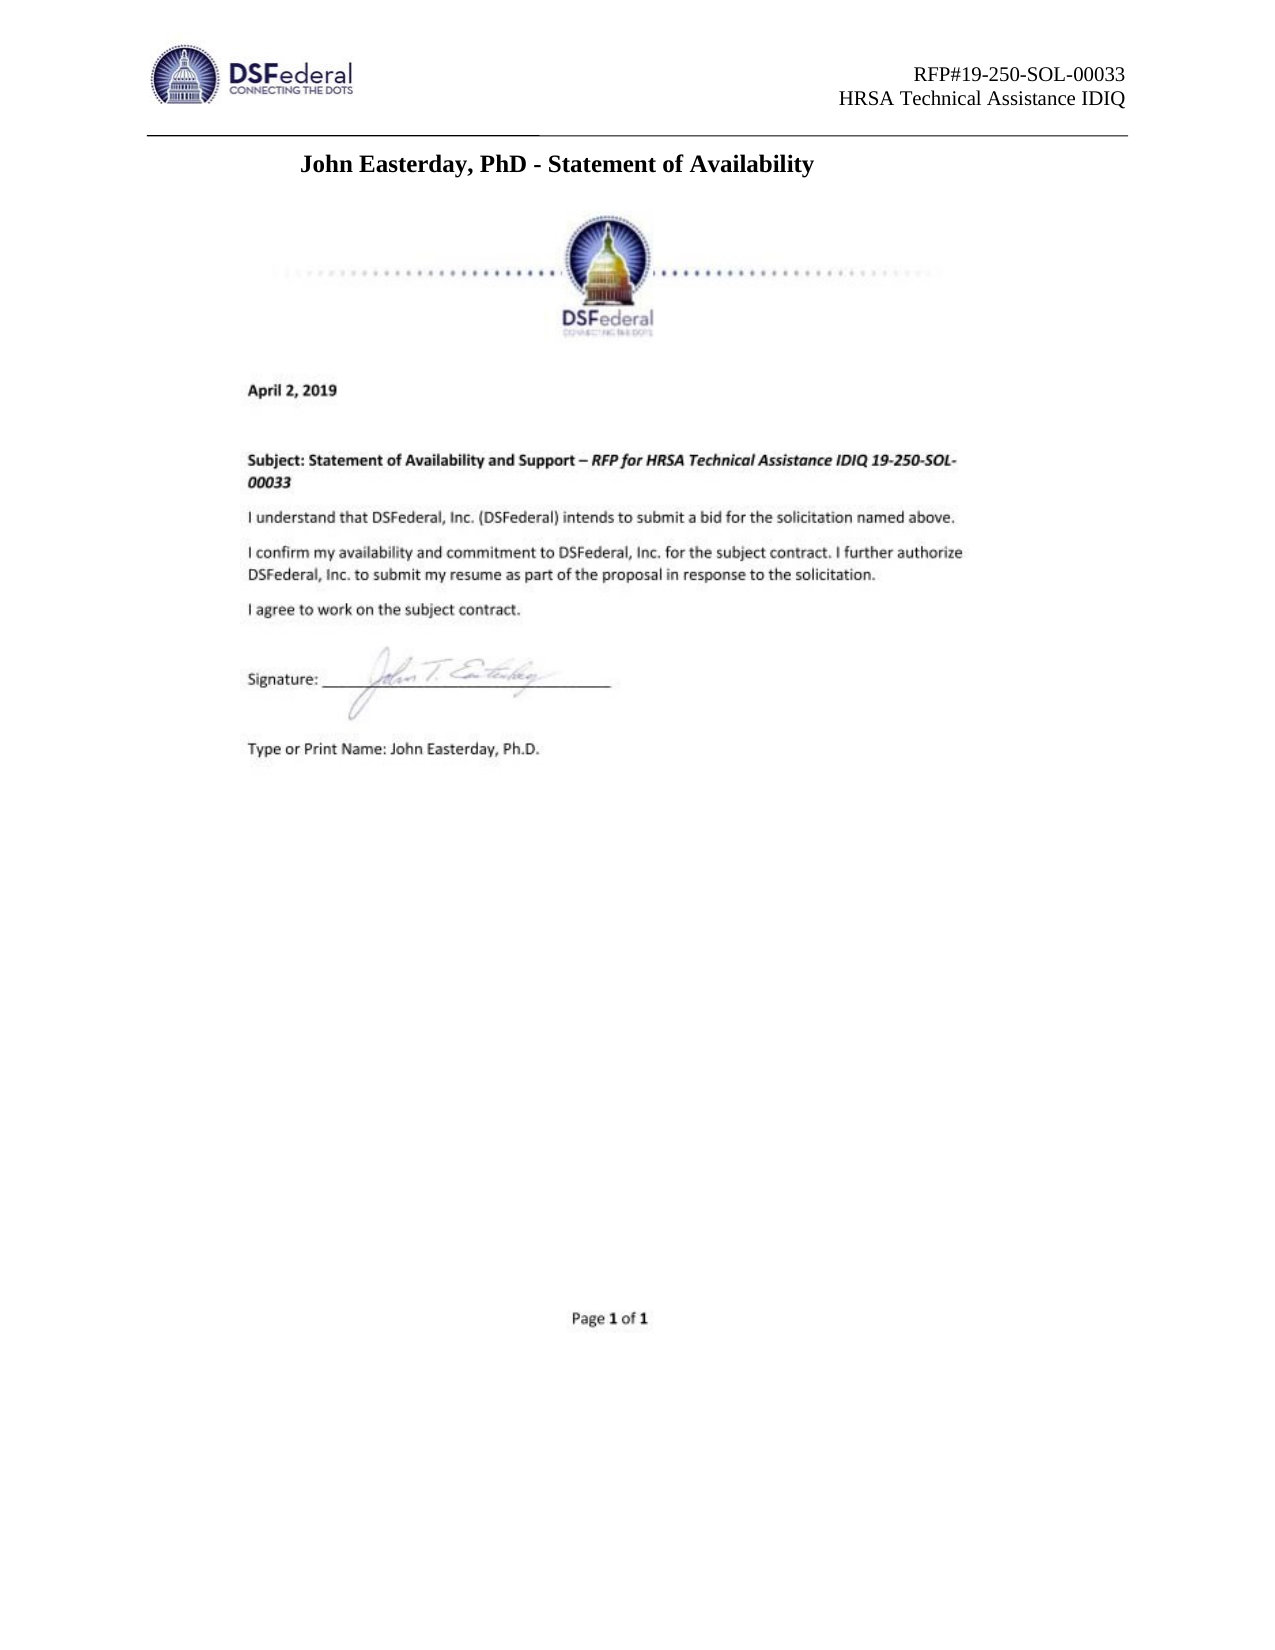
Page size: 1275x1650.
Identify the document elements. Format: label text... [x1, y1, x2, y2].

picture [149, 32, 355, 105]
picture [240, 210, 969, 1333]
subtitle John Easterday, PhD - Statement of Availability [300, 149, 1244, 178]
